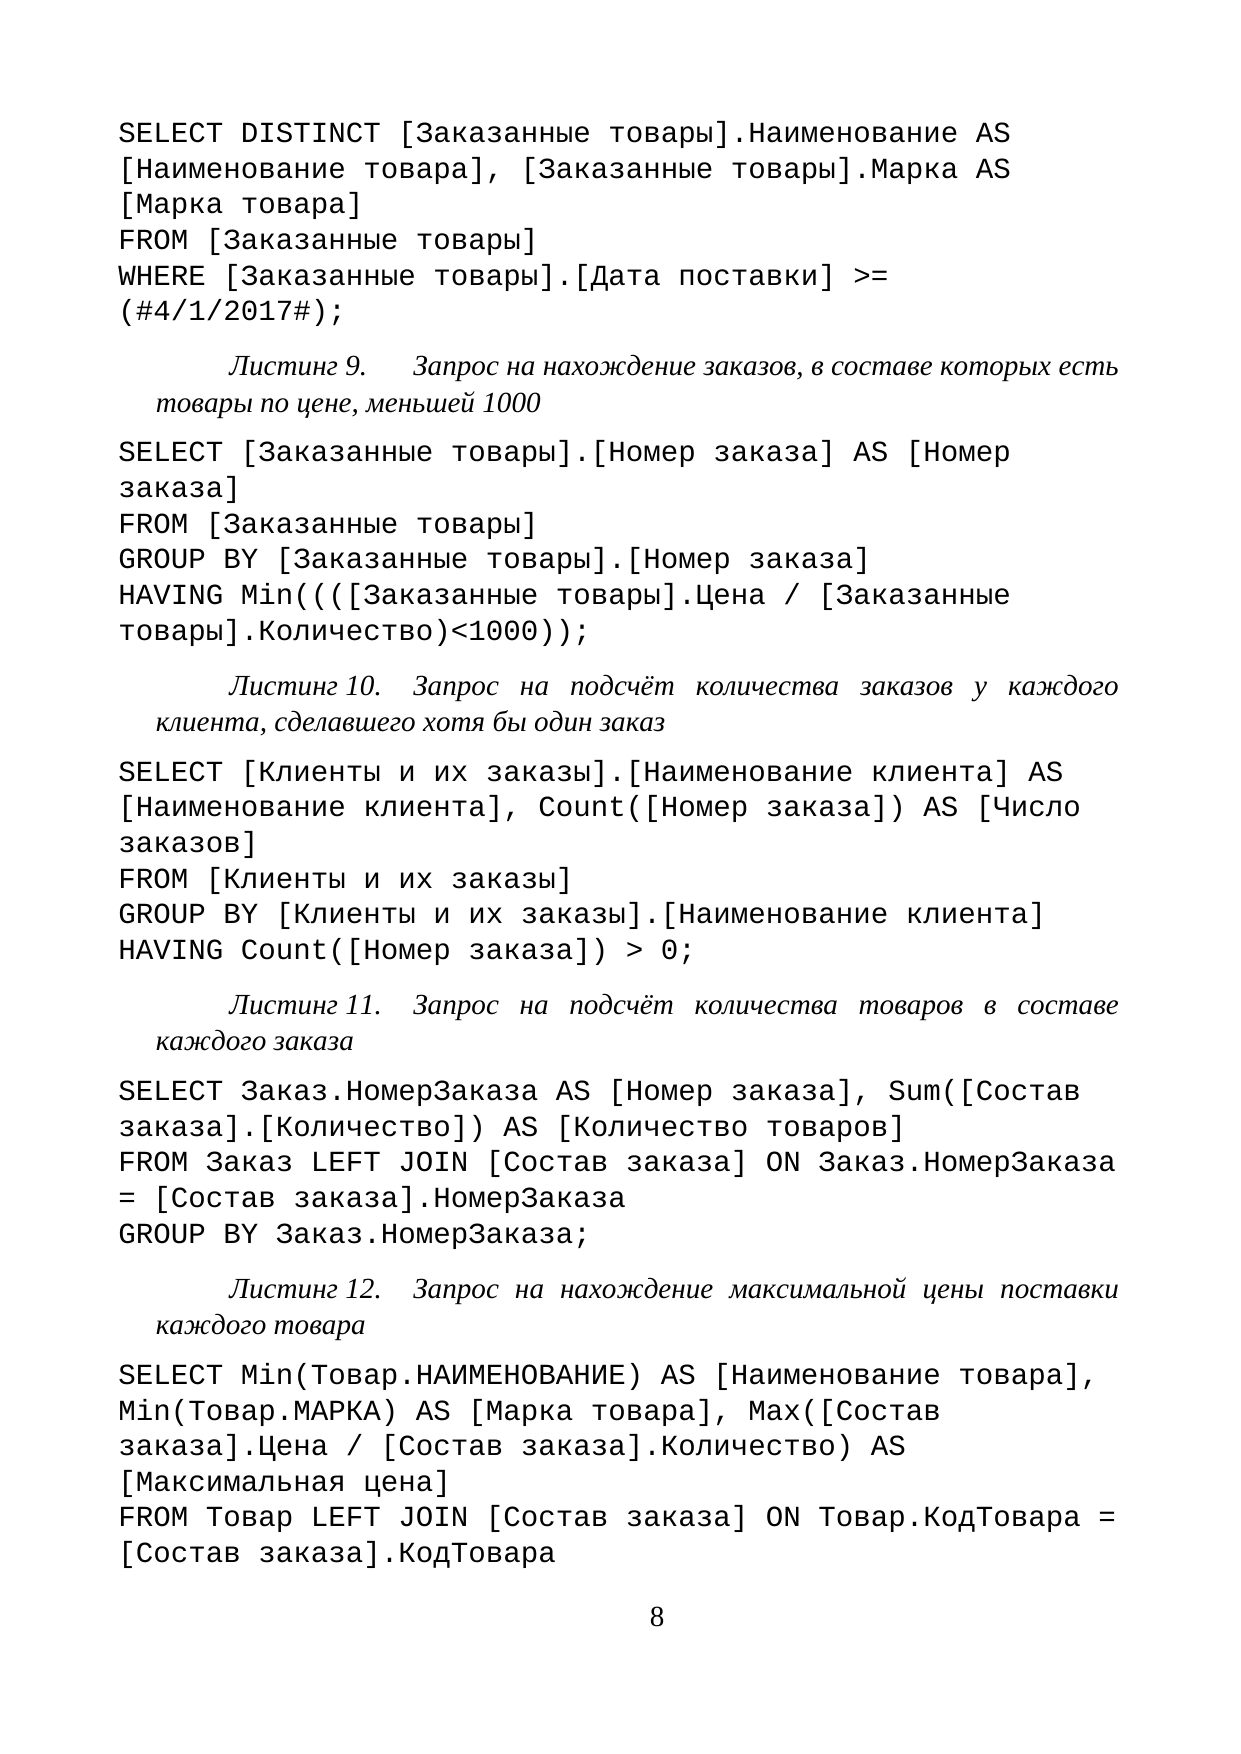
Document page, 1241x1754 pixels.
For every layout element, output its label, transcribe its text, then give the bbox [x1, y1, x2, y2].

text HAVING Count([Номер заказа]) > 0; [118, 935, 1122, 968]
text GROUP BY [Заказанные товары].[Номер заказа] [118, 544, 1122, 577]
text HAVING Min((([Заказанные товары].Цена / [Заказанные товары].Количество)<1000)); [118, 580, 1122, 649]
text GROUP BY Заказ.НомерЗаказа; [118, 1219, 1122, 1252]
text Запрос на подсчёт количества товаров в составе каждого заказа [156, 987, 1122, 1057]
text Запрос на нахождение заказов, в составе которых есть товары по цене, меньшей 1000 [156, 348, 1122, 418]
text WHERE [Заказанные товары].[Дата поставки] >= (#4/1/2017#); [118, 261, 1122, 329]
text GROUP BY [Клиенты и их заказы].[Наименование клиента] [118, 899, 1122, 932]
text SELECT Min(Товар.НАИМЕНОВАНИЕ) AS [Наименование товара], Min(Товар.МАРКА) AS [Марка товара], Max([Состав заказа].Цена / [Состав заказа].Количество) AS [Максимальная цена] [118, 1360, 1122, 1500]
text SELECT DISTINCT [Заказанные товары].Наименование AS [Наименование товара], [Заказанные товары].Марка AS [Марка товара] [118, 118, 1122, 222]
text Запрос на подсчёт количества заказов у каждого клиента, сделавшего хотя бы один заказ [156, 668, 1122, 738]
text FROM [Клиенты и их заказы] [118, 864, 1122, 897]
text FROM Товар LEFT JOIN [Состав заказа] ON Товар.КодТовара = [Состав заказа].КодТовара [118, 1502, 1122, 1571]
text SELECT Заказ.НомерЗаказа AS [Номер заказа], Sum([Состав заказа].[Количество]) AS [Количество товаров] [118, 1076, 1122, 1145]
text Запрос на нахождение максимальной цены поставки каждого товара [156, 1271, 1122, 1341]
text FROM [Заказанные товары] [118, 225, 1122, 258]
text FROM Заказ LEFT JOIN [Состав заказа] ON Заказ.НомерЗаказа = [Состав заказа].НомерЗаказа [118, 1147, 1122, 1216]
text SELECT [Клиенты и их заказы].[Наименование клиента] AS [Наименование клиента], Count([Номер заказа]) AS [Число заказов] [118, 757, 1122, 861]
text FROM [Заказанные товары] [118, 509, 1122, 542]
text SELECT [Заказанные товары].[Номер заказа] AS [Номер заказа] [118, 437, 1122, 506]
